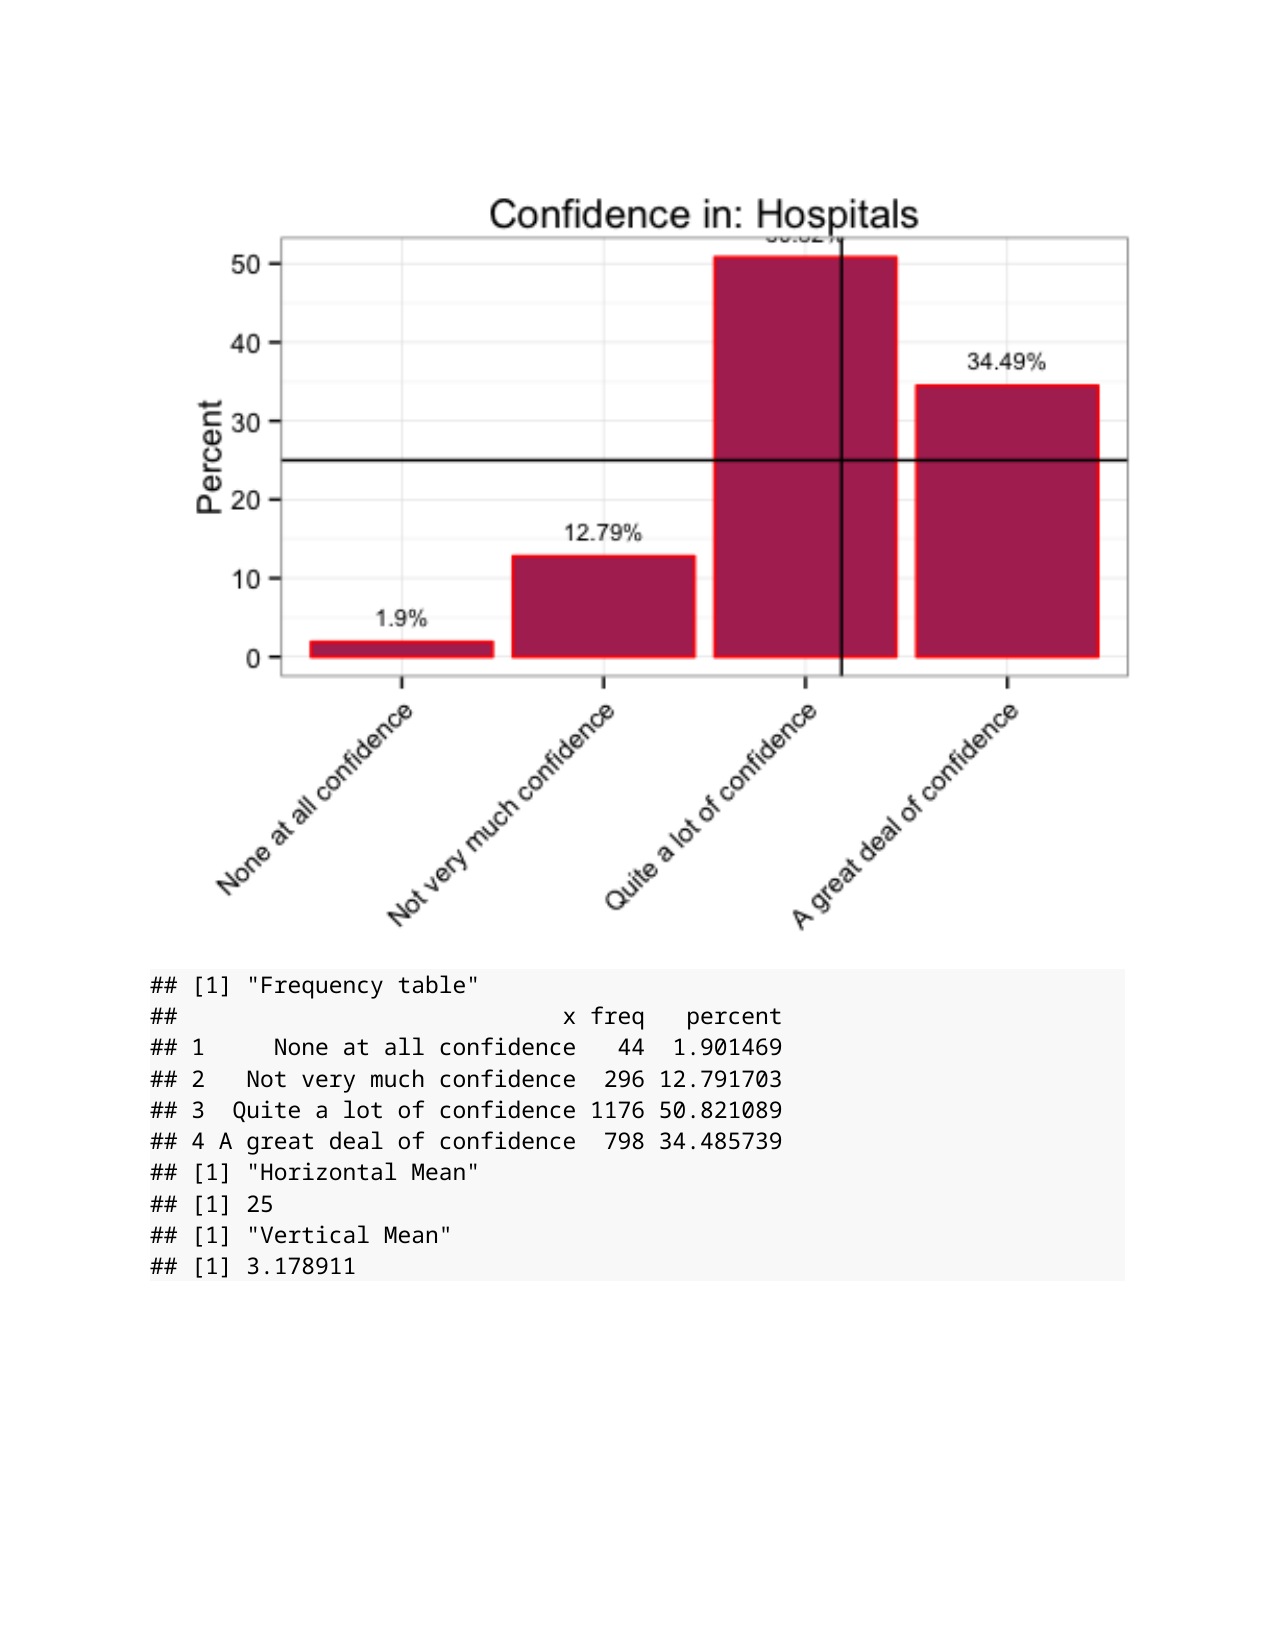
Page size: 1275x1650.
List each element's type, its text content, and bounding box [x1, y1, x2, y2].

text ## [1] "Frequency table" ## x freq percent ## 1 None at all confidence 44 1.901469 ## 2 Not very much confidence 296 12.791703 ## 3 Quite a lot of confidence 1176 50.821089 ## 4 A great deal of confidence 798 34.485739 ## [1] "Horizontal Mean" ## [1] 25 ## [1] "Vertical Mean" ## [1] 3.178911 [150, 969, 1125, 1281]
picture [168, 150, 1169, 950]
